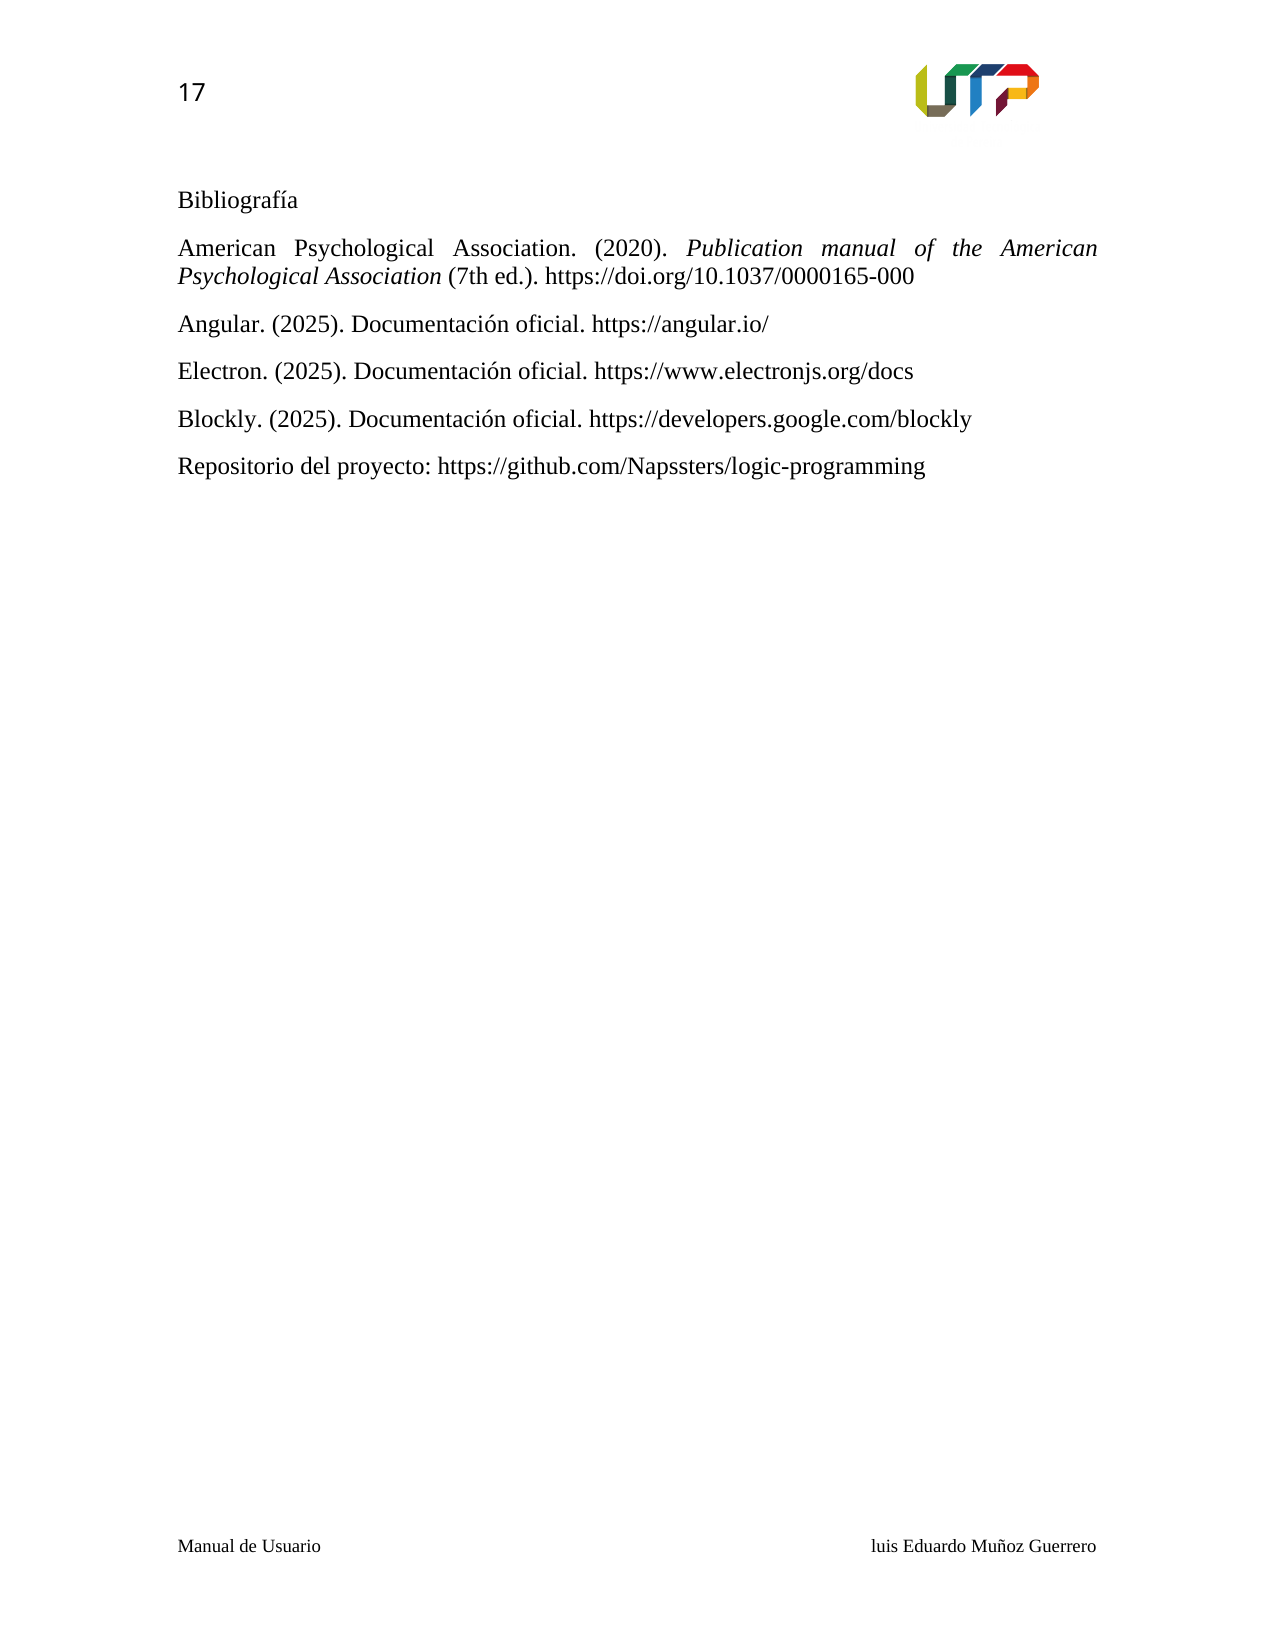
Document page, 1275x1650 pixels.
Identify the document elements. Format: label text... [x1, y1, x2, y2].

subtitle Bibliografía [177, 185, 1098, 214]
text Blockly. (2025). Documentación oficial. https://developers.google.com/blockly [177, 404, 1098, 433]
picture [912, 63, 1043, 148]
text Electron. (2025). Documentación oficial. https://www.electronjs.org/docs [177, 356, 1098, 385]
text Angular. (2025). Documentación oficial. https://angular.io/ [177, 309, 1098, 338]
text Repositorio del proyecto: https://github.com/Napssters/logic-programming [177, 451, 1098, 480]
text American Psychological Association. (2020). Publication manual of the American Psychological Association (7th ed.). https://doi.org/10.1037/0000165-000 [177, 233, 1098, 290]
